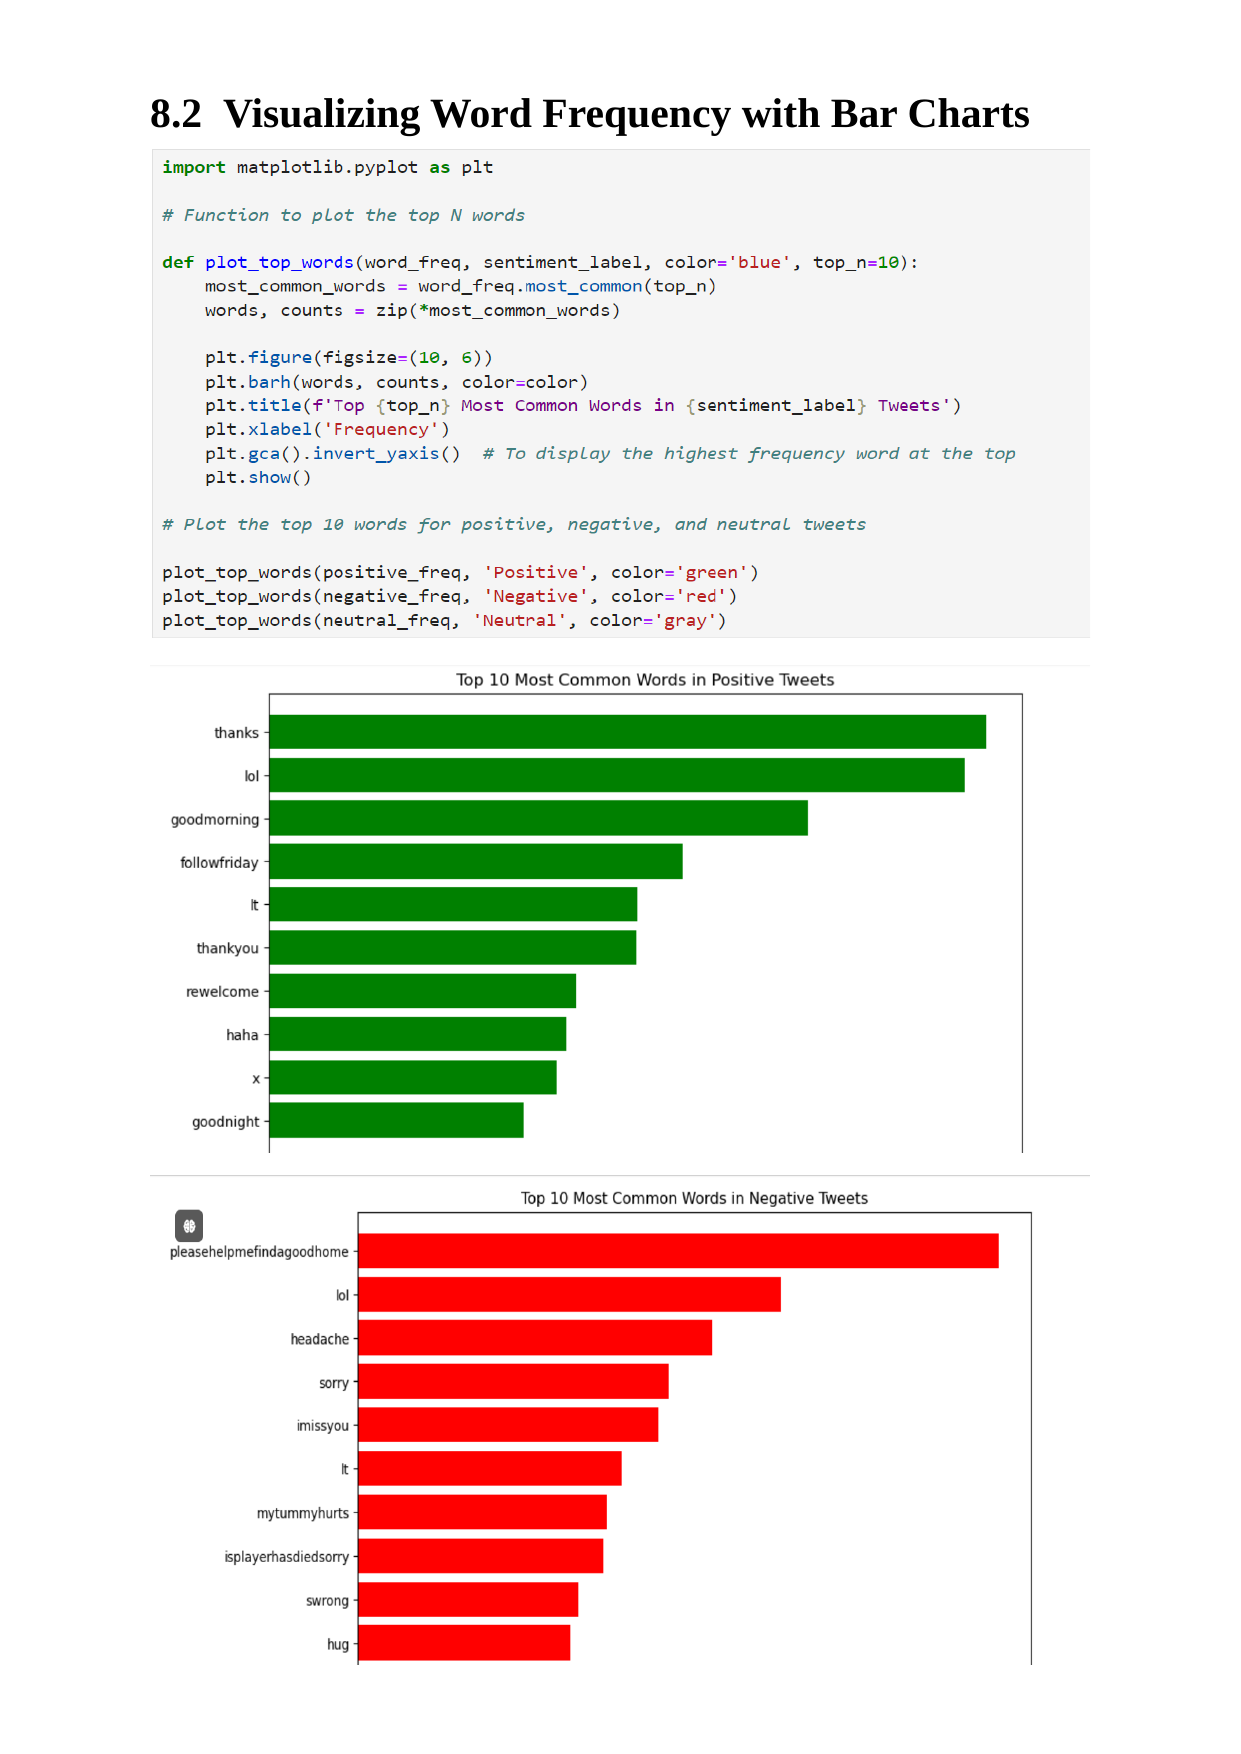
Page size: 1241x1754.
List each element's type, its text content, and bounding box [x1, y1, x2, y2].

text 8.2 Visualizing Word Frequency with Bar Charts [150, 89, 1090, 137]
picture [150, 147, 1091, 644]
picture [150, 1171, 1090, 1665]
picture [150, 665, 1091, 1153]
